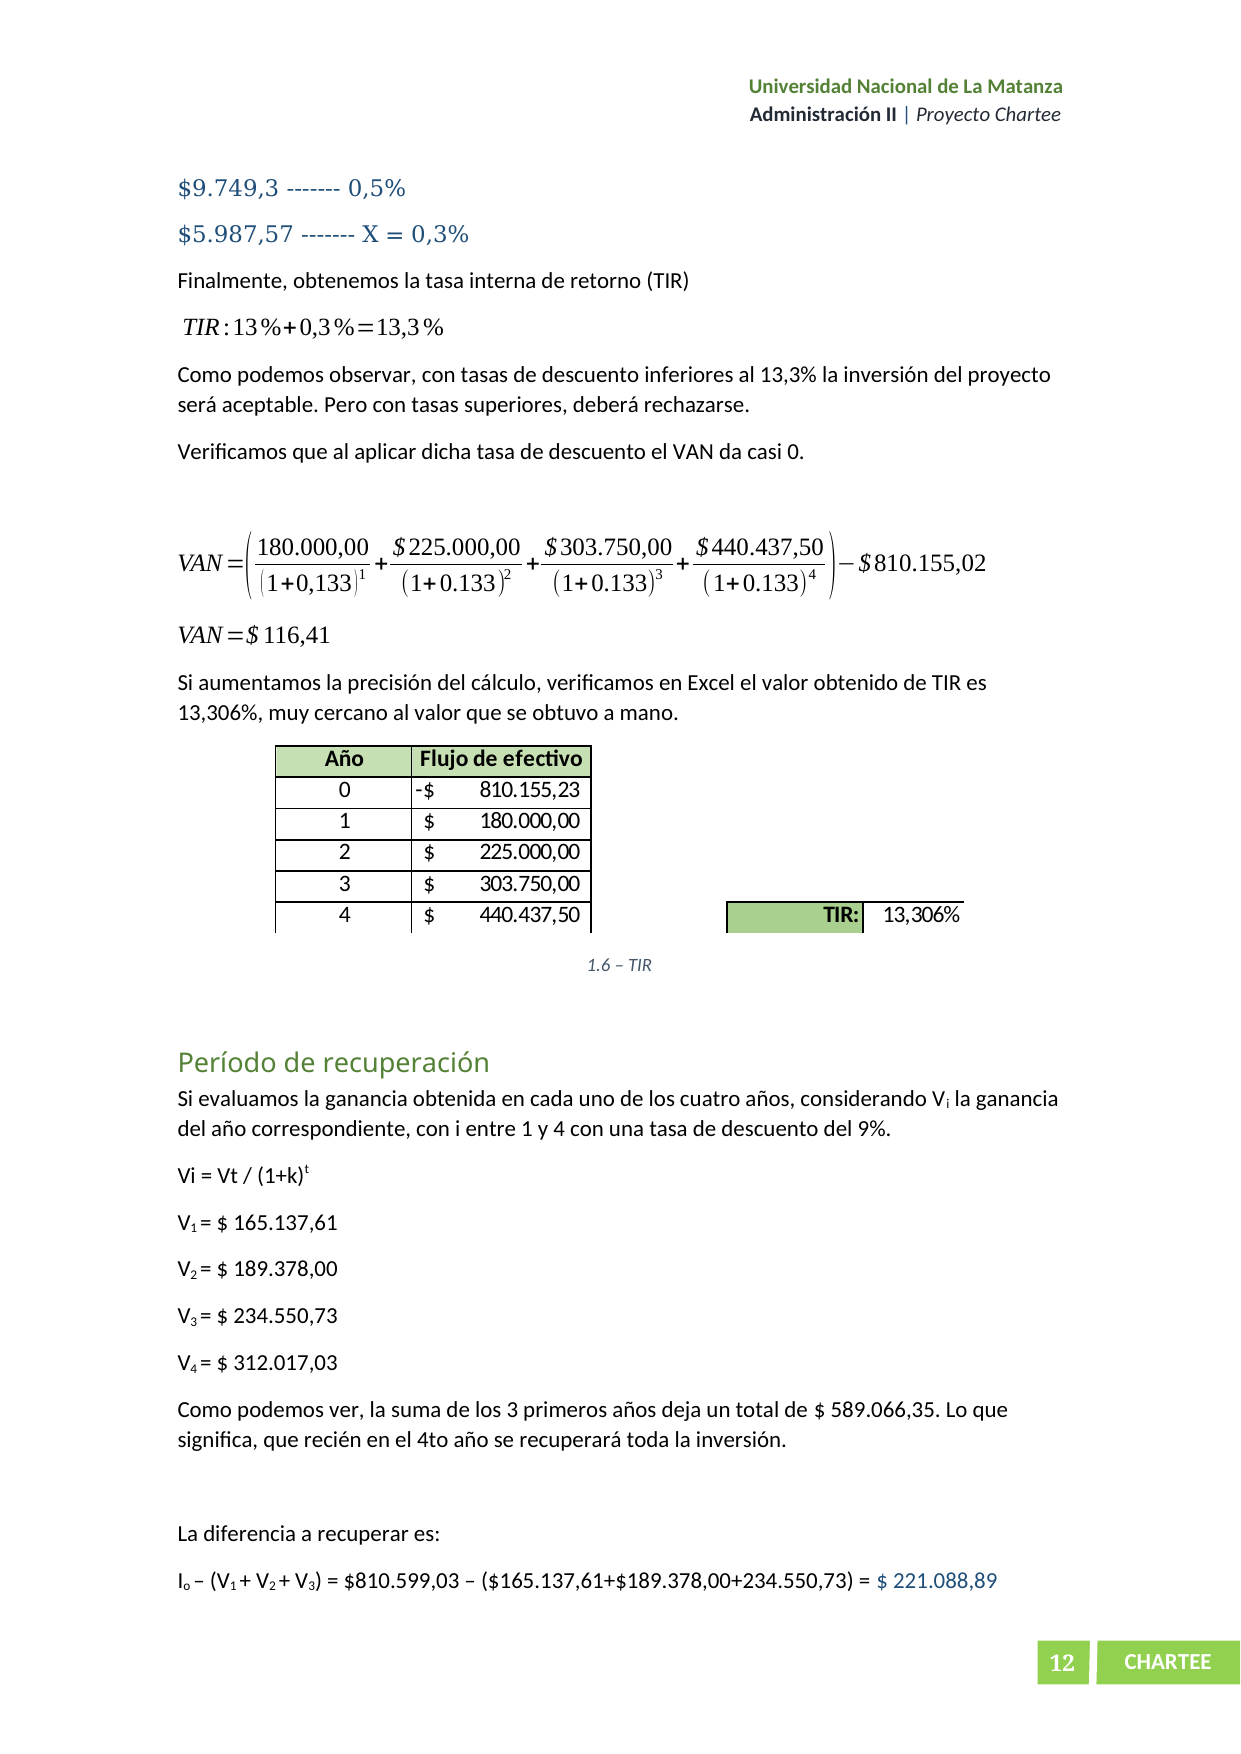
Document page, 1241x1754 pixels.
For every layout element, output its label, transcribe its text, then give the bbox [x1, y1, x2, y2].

text V1 = $ 165.137,61 [177, 1208, 1063, 1236]
text Si evaluamos la ganancia obtenida en cada uno de los cuatro años, considerando Vi la ganancia del año correspondiente, con i entre 1 y 4 con una tasa de descuento del 9%. [177, 1084, 1063, 1142]
text 1.6 – TIR [177, 953, 1063, 976]
text $5.987,57 ------- X = 0,3% [177, 220, 1063, 247]
subtitle Período de recuperación [177, 1044, 1063, 1081]
text $9.749,3 ------- 0,5% [177, 173, 1063, 201]
text Si aumentamos la precisión del cálculo, verificamos en Excel el valor obtenido de TIR es 13,306%, muy cercano al valor que se obtuvo a mano. [177, 668, 1063, 726]
text V4 = $ 312.017,03 [177, 1348, 1063, 1376]
text Finalmente, obtenemos la tasa interna de retorno (TIR) [177, 266, 1063, 294]
text V3 = $ 234.550,73 [177, 1301, 1063, 1329]
text Verificamos que al aplicar dicha tasa de descuento el VAN da casi 0. [177, 437, 1063, 465]
text Como podemos ver, la suma de los 3 primeros años deja un total de $ 589.066,35. Lo que significa, que recién en el 4to año se recuperará toda la inversión. [177, 1395, 1063, 1453]
text Io – (V1 + V2 + V3) = $810.599,03 – ($165.137,61+$189.378,00+234.550,73) = $ 221.088,89 [177, 1566, 1063, 1594]
text Como podemos observar, con tasas de descuento inferiores al 13,3% la inversión del proyecto será aceptable. Pero con tasas superiores, deberá rechazarse. [177, 360, 1063, 418]
text V2 = $ 189.378,00 [177, 1254, 1063, 1282]
text Vi = Vt / (1+k)t [177, 1161, 1063, 1189]
text La diferencia a recuperar es: [177, 1519, 1063, 1547]
